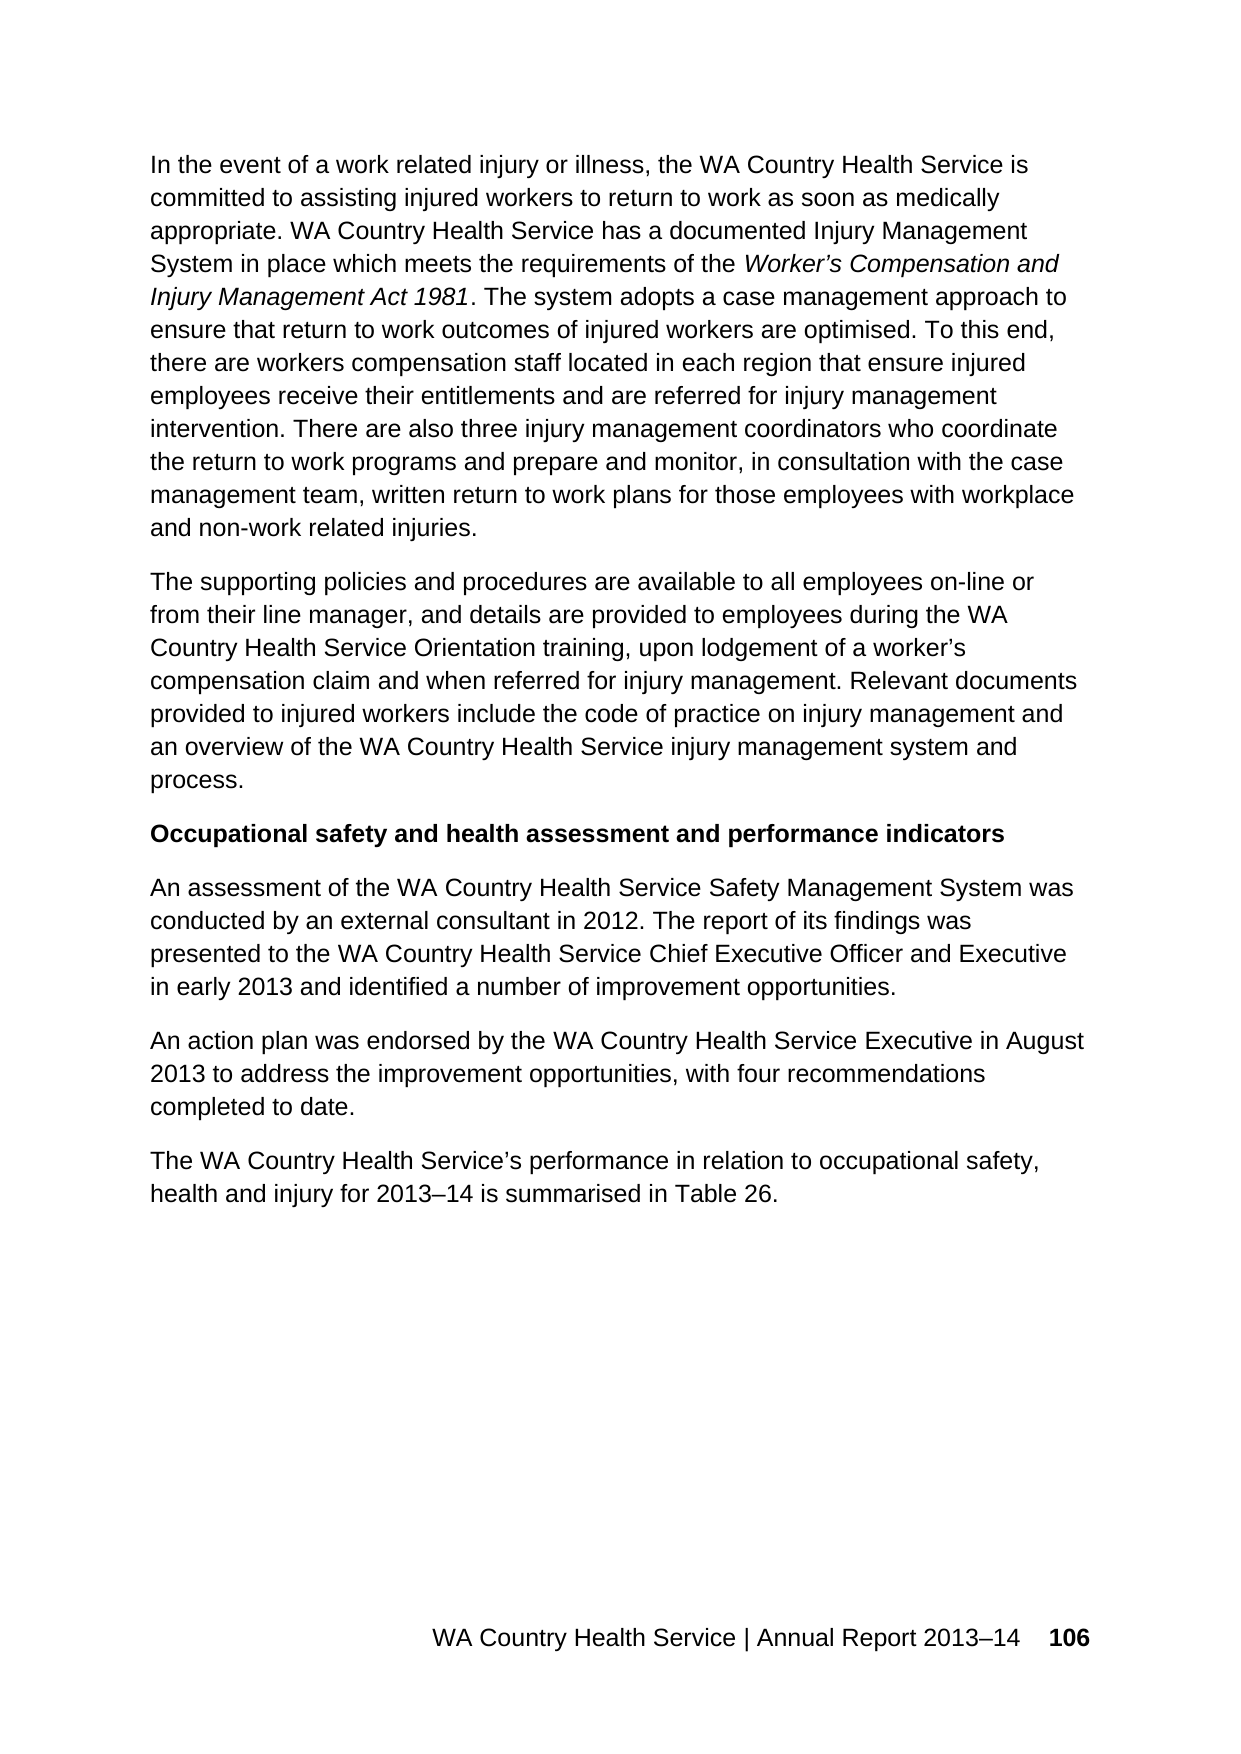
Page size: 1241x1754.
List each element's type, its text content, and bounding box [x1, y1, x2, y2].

text In the event of a work related injury or illness, the WA Country Health Service is committed to assisting injured workers to return to work as soon as medically appropriate. WA Country Health Service has a documented Injury Management System in place which meets the requirements of the Worker’s Compensation and Injury Management Act 1981. The system adopts a case management approach to ensure that return to work outcomes of injured workers are optimised. To this end, there are workers compensation staff located in each region that ensure injured employees receive their entitlements and are referred for injury management intervention. There are also three injury management coordinators who coordinate the return to work programs and prepare and monitor, in consultation with the case management team, written return to work plans for those employees with workplace and non-work related injuries. [150, 150, 1090, 542]
text The supporting policies and procedures are available to all employees on-line or from their line manager, and details are provided to employees during the WA Country Health Service Orientation training, upon lodgement of a worker’s compensation claim and when referred for injury management. Relevant documents provided to injured workers include the code of practice on injury management and an overview of the WA Country Health Service injury management system and process. [150, 567, 1090, 794]
text Occupational safety and health assessment and performance indicators [150, 819, 1090, 848]
text The WA Country Health Service’s performance in relation to occupational safety, health and injury for 2013–14 is summarised in Table 26. [150, 1146, 1090, 1207]
text An action plan was endorsed by the WA Country Health Service Executive in August 2013 to address the improvement opportunities, with four recommendations completed to date. [150, 1026, 1090, 1121]
text An assessment of the WA Country Health Service Safety Management System was conducted by an external consultant in 2012. The report of its findings was presented to the WA Country Health Service Chief Executive Officer and Executive in early 2013 and identified a number of improvement opportunities. [150, 873, 1090, 1001]
